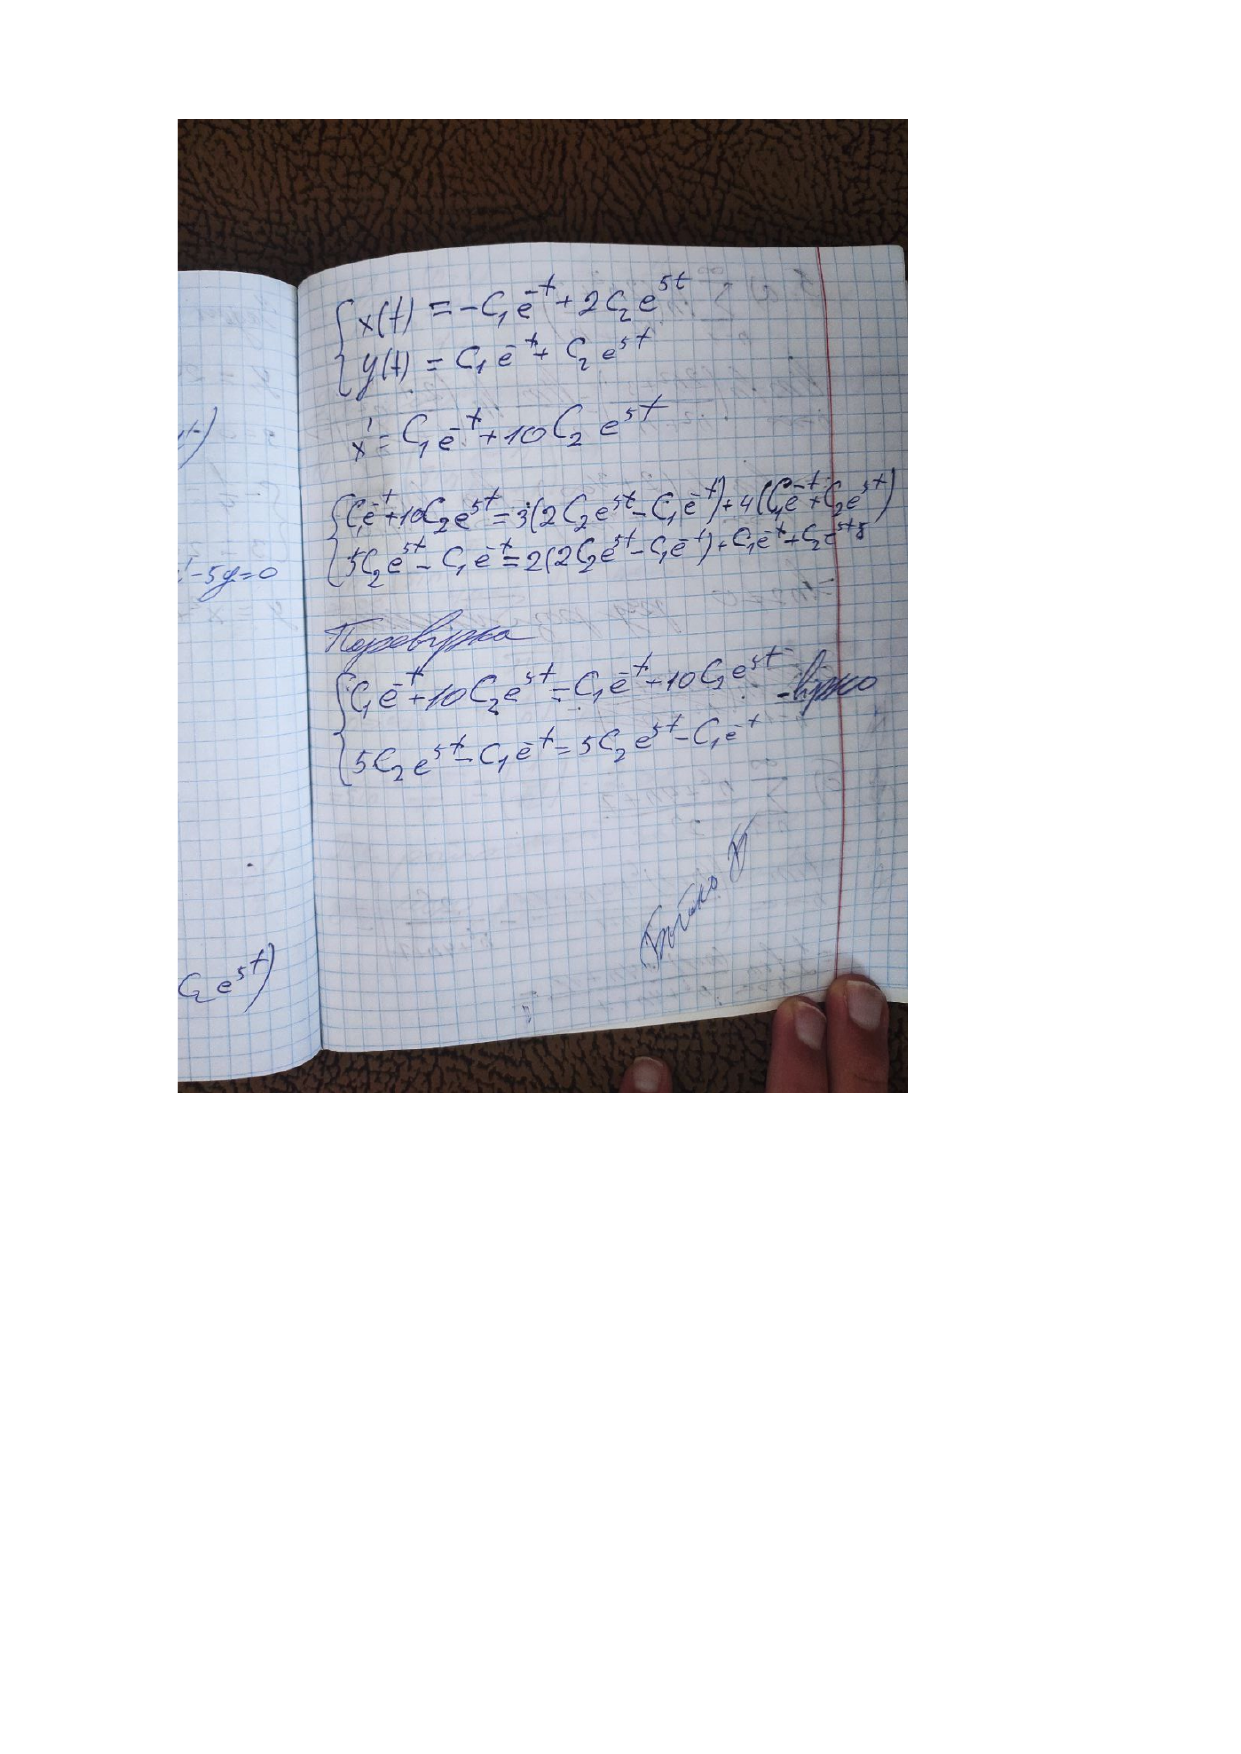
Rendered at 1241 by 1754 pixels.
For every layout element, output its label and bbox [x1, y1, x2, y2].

picture [178, 120, 908, 1092]
